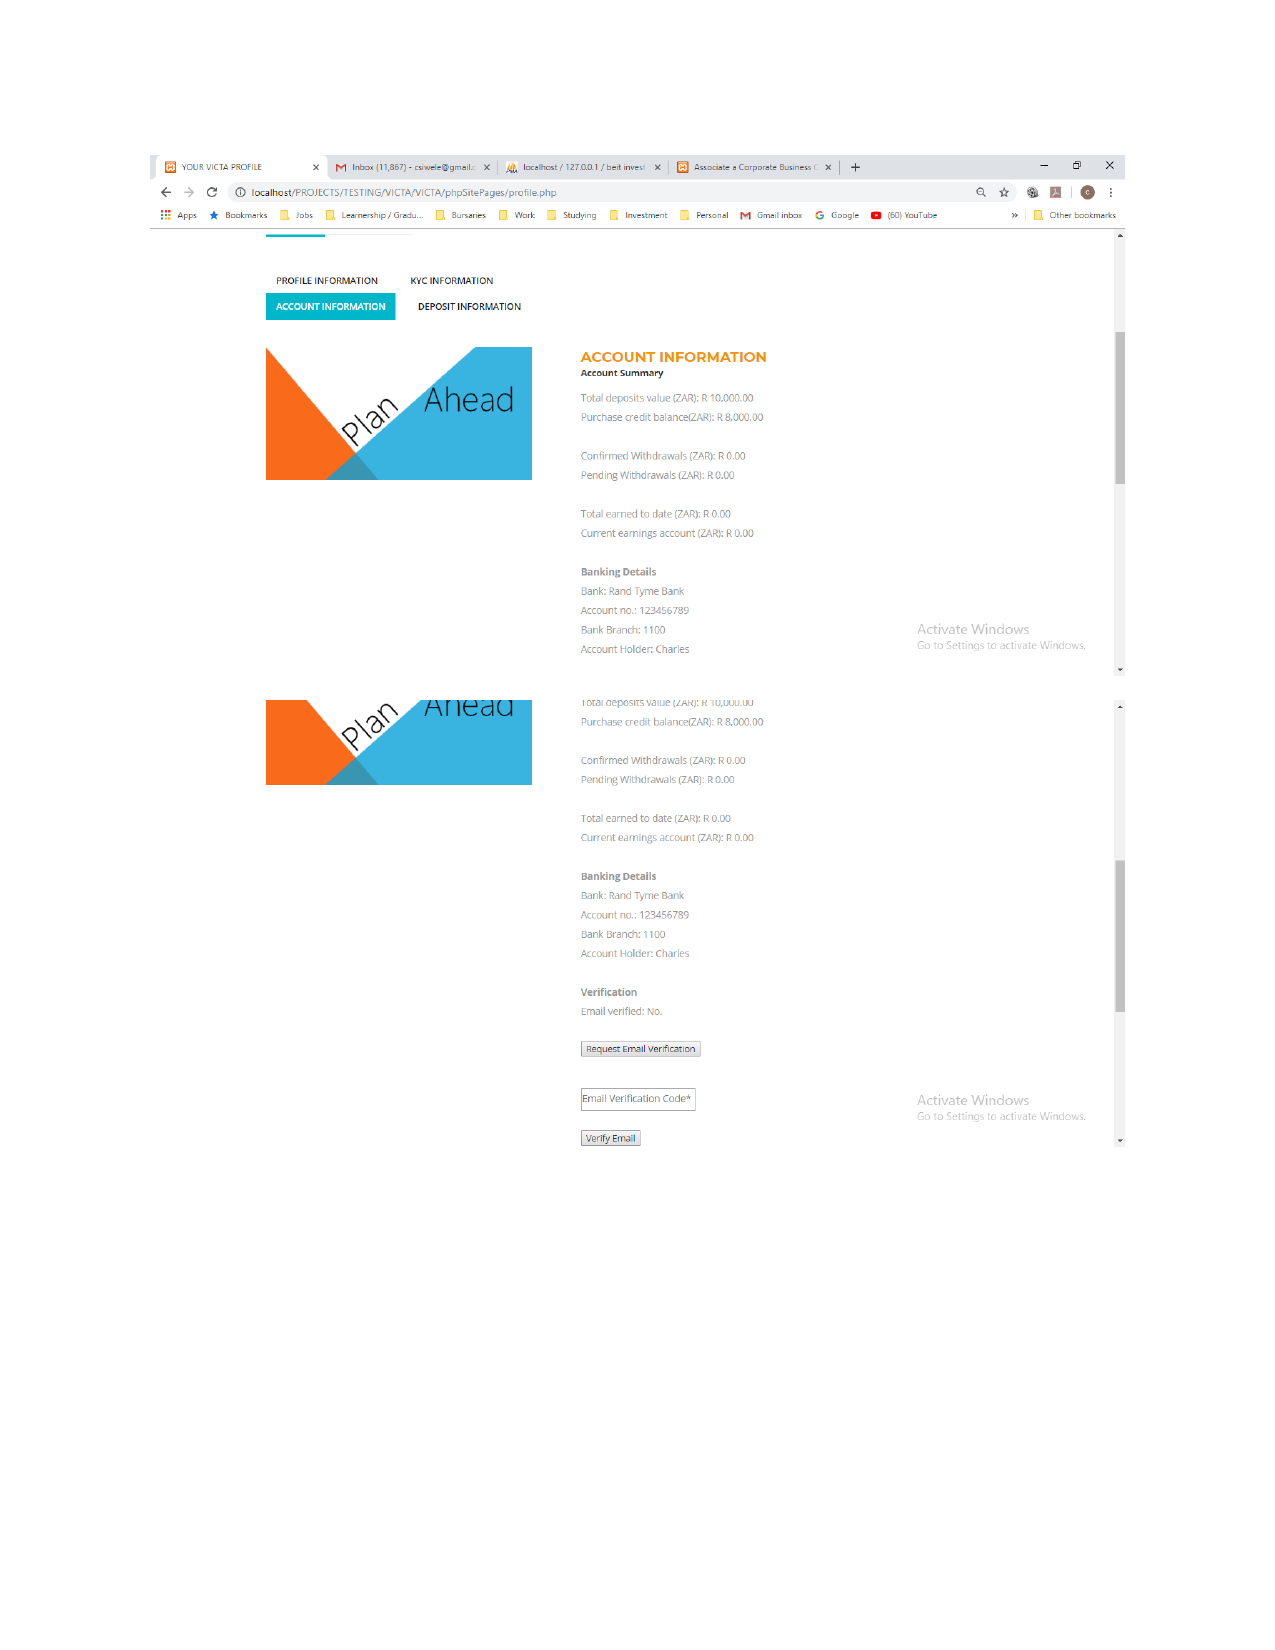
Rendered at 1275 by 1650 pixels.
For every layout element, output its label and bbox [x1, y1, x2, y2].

picture [150, 700, 1125, 1147]
picture [150, 150, 1125, 676]
